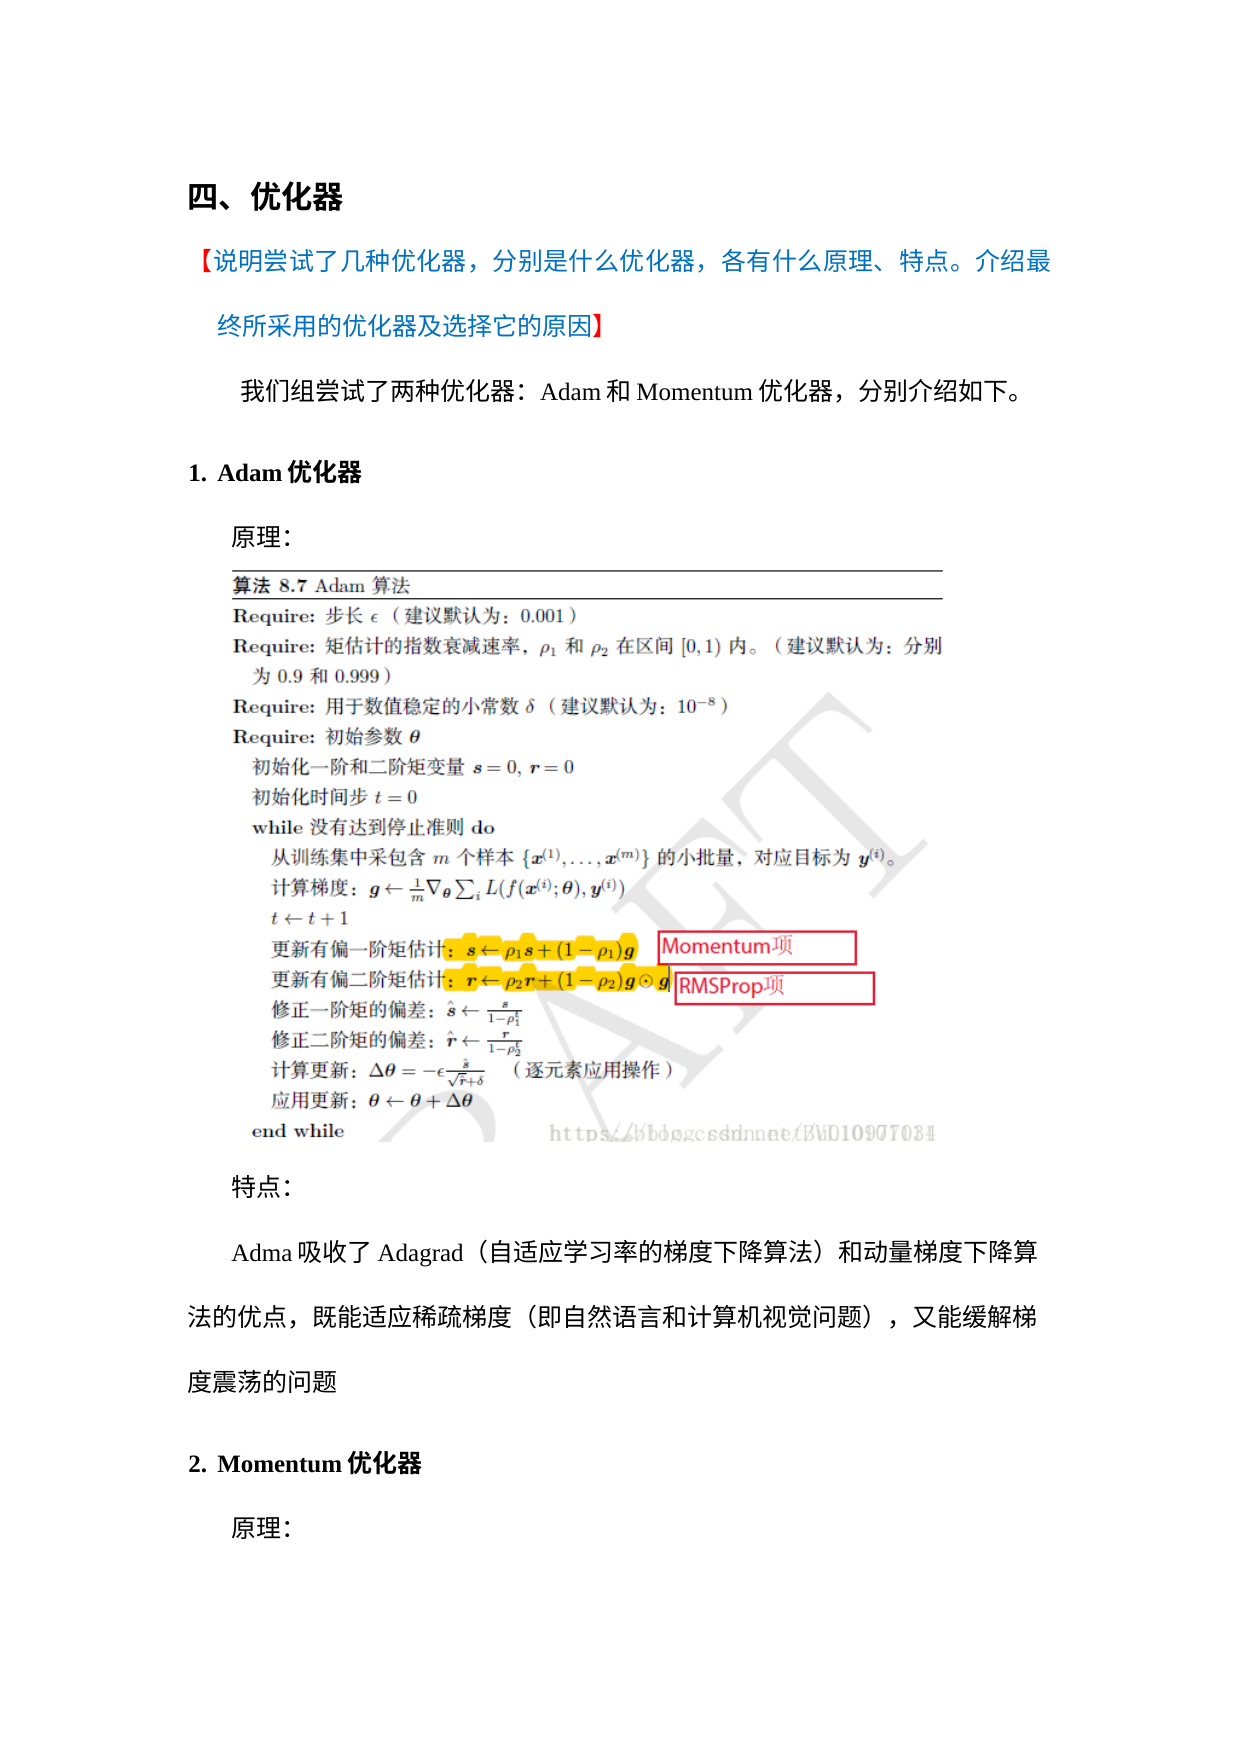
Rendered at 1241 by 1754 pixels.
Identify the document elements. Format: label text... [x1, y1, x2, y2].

text 原理： [187, 503, 1053, 568]
list 四、优化器 [187, 162, 1053, 227]
text 原理： [187, 1494, 1053, 1559]
picture [231, 568, 949, 1142]
list 我们组尝试了两种优化器：Adam和Momentum优化器，分别介绍如下。 [217, 357, 1053, 422]
text Adma吸收了Adagrad（自适应学习率的梯度下降算法）和动量梯度下降算法的优点，既能适应稀疏梯度（即自然语言和计算机视觉问题），又能缓解梯度震荡的问题 [187, 1218, 1053, 1413]
text 特点： [187, 1153, 1053, 1218]
list 【说明尝试了几种优化器，分别是什么优化器，各有什么原理、特点。介绍最终所采用的优化器及选择它的原因】 [187, 227, 1053, 357]
list Momentum优化器 [188, 1429, 1053, 1494]
list Adam优化器 [188, 438, 1053, 503]
